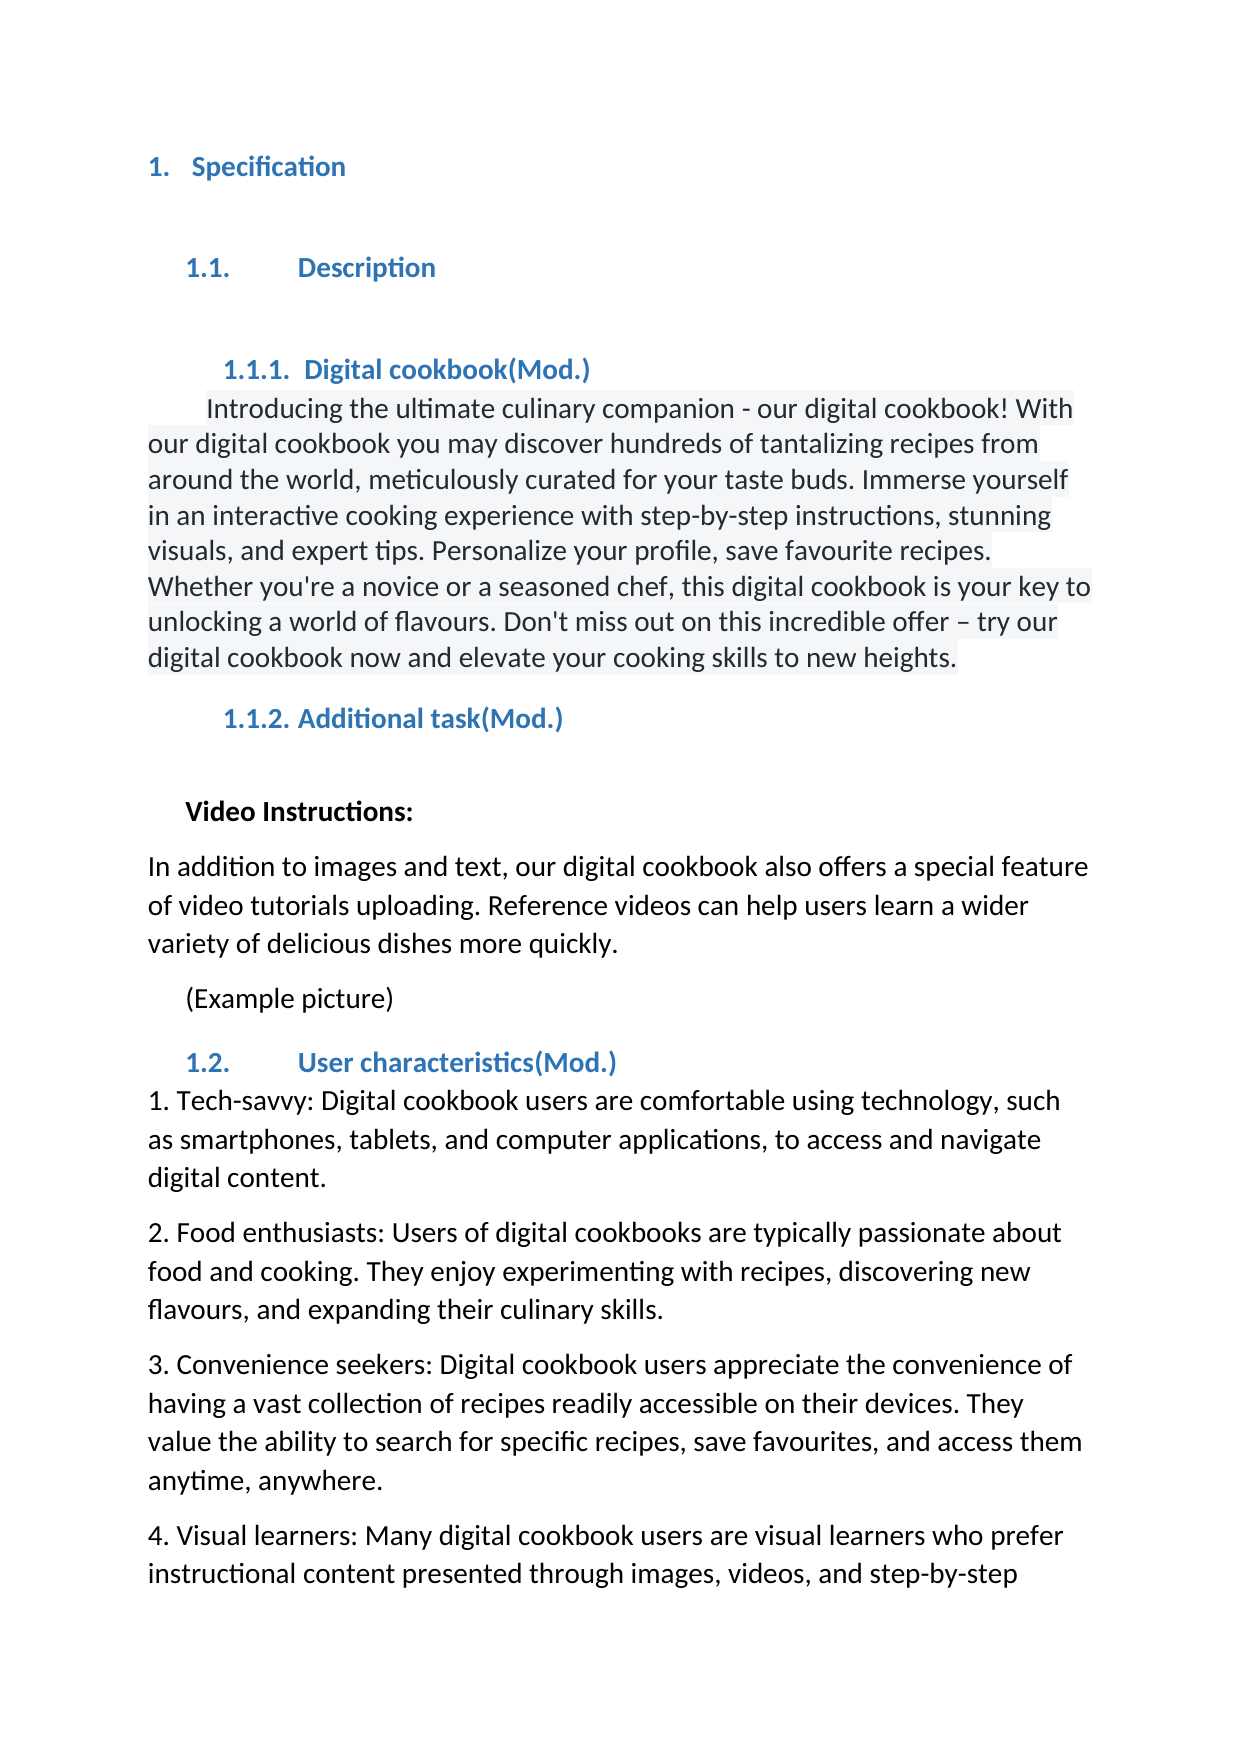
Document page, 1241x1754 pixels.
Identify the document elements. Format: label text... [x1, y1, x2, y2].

text 1. Tech-savvy: Digital cookbook users are comfortable using technology, such as smartphones, tablets, and computer applications, to access and navigate digital content. [148, 1082, 1093, 1195]
text Video Instructions: [148, 793, 1093, 829]
text 2. Food enthusiasts: Users of digital cookbooks are typically passionate about food and cooking. They enjoy experimenting with recipes, discovering new flavours, and expanding their culinary skills. [148, 1214, 1093, 1327]
subtitle Description [185, 249, 1093, 285]
subtitle Additional task(Mod.) [223, 700, 1093, 735]
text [148, 1517, 1093, 1591]
subtitle Digital cookbook(Mod.) [223, 351, 1093, 387]
text Introducing the ultimate culinary companion - our digital cookbook! With our digital cookbook you may discover hundreds of tantalizing recipes from around the world, meticulously curated for your taste buds. Immerse yourself in an interactive cooking experience with step-by-step instructions, stunning visuals, and expert tips. Personalize your profile, save favourite recipes. Whether you're a novice or a seasoned chef, this digital cookbook is your key to unlocking a world of flavours. Don't miss out on this incredible offer – try our digital cookbook now and elevate your cooking skills to new heights. [148, 390, 1093, 675]
text (Example picture) [148, 980, 1093, 1016]
text In addition to images and text, our digital cookbook also offers a special feature of video tutorials uploading. Reference videos can help users learn a wider variety of delicious dishes more quickly. [148, 848, 1093, 961]
text 3. Convenience seekers: Digital cookbook users appreciate the convenience of having a vast collection of recipes readily accessible on their devices. They value the ability to search for specific recipes, save favourites, and access them anytime, anywhere. [148, 1346, 1093, 1497]
subtitle User characteristics(Mod.) [185, 1044, 1093, 1079]
subtitle Specification [148, 148, 1093, 183]
